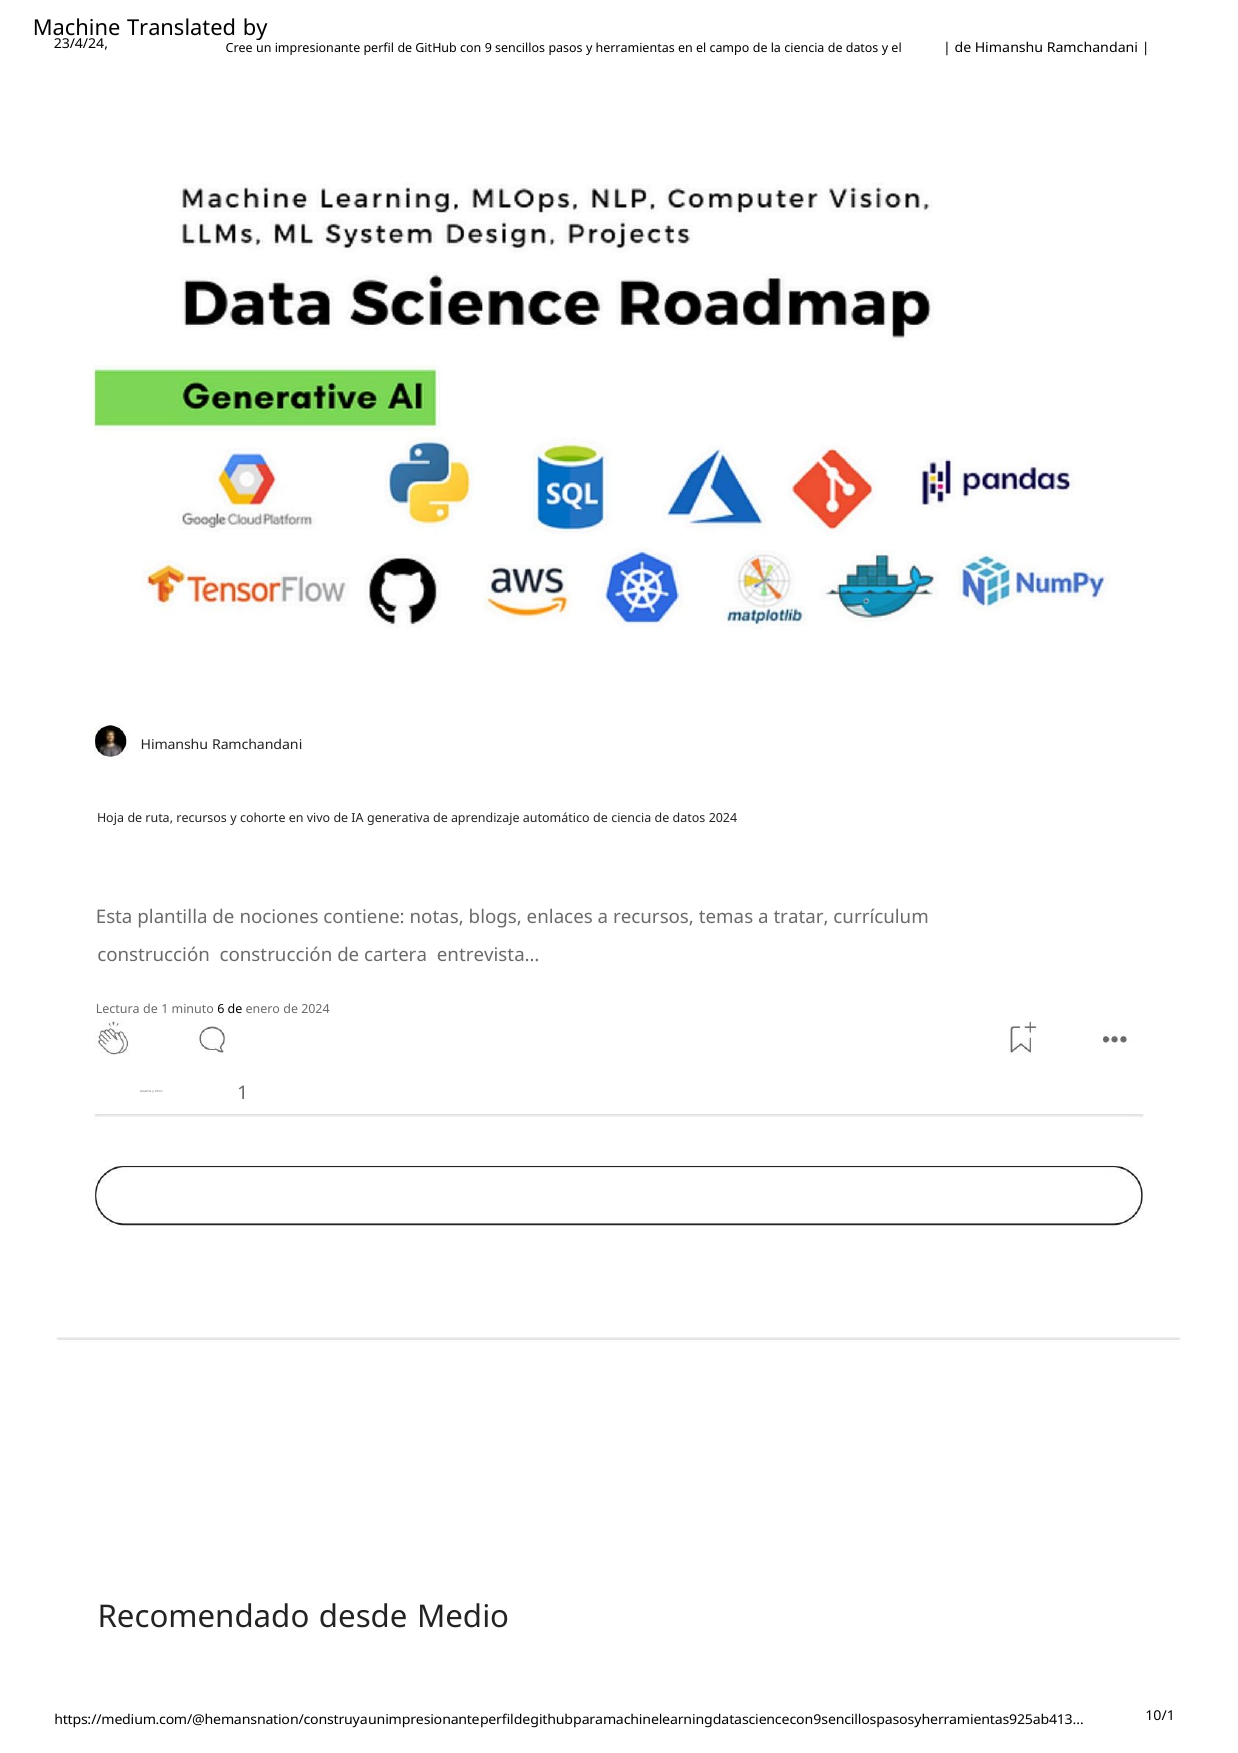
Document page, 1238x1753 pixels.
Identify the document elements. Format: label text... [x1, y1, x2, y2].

text Esta plantilla de nociones contiene: notas, blogs, enlaces a recursos, temas a tratar, currículum construcción ­ construcción de cartera ­ entrevista… [96, 904, 991, 966]
picture [53, 182, 1185, 1343]
text Recomendado desde Medio [97, 1594, 1192, 1636]
text Lectura de 1 minuto 6 de enero de 2024 [96, 1000, 1192, 1017]
subtitle Himanshu Ramchandani [140, 735, 1192, 754]
text Hoja de ruta, recursos y cohorte en vivo de IA generativa de aprendizaje automático de ciencia de datos 2024 [97, 809, 1192, 827]
text sesenta y cinco 1 [139, 1072, 1192, 1105]
